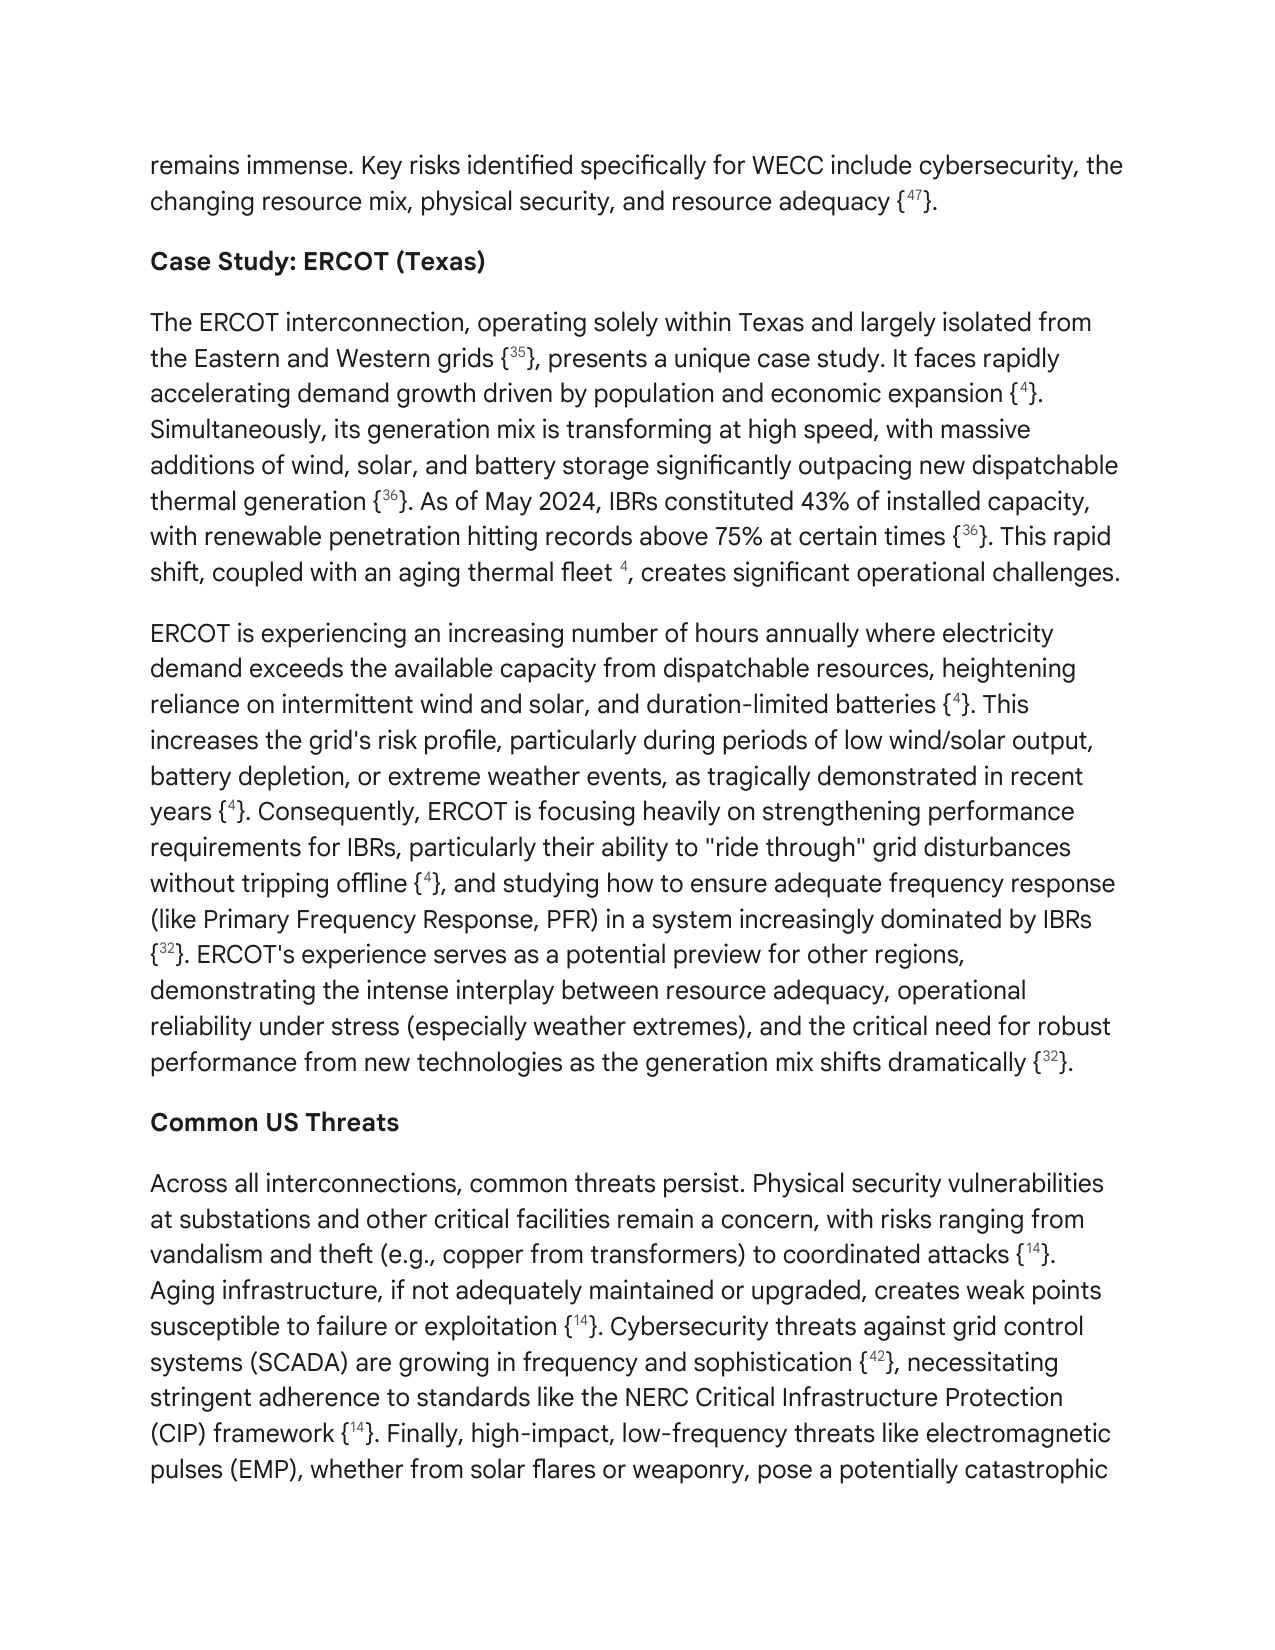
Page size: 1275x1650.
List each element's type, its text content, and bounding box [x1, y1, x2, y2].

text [150, 1168, 1125, 1485]
text ERCOT is experiencing an increasing number of hours annually where electricity demand exceeds the available capacity from dispatchable resources, heightening reliance on intermittent wind and solar, and duration-limited batteries {4}. This increases the grid's risk profile, particularly during periods of low wind/solar output, battery depletion, or extreme weather events, as tragically demonstrated in recent years {4}. Consequently, ERCOT is focusing heavily on strengthening performance requirements for IBRs, particularly their ability to "ride through" grid disturbances without tripping offline {4}, and studying how to ensure adequate frequency response (like Primary Frequency Response, PFR) in a system increasingly dominated by IBRs {32}. ERCOT's experience serves as a potential preview for other regions, demonstrating the intense interplay between resource adequacy, operational reliability under stress (especially weather extremes), and the critical need for robust performance from new technologies as the generation mix shifts dramatically {32}. [150, 618, 1125, 1078]
text Common US Threats [150, 1107, 1125, 1139]
text Case Study: ERCOT (Texas) [150, 246, 1125, 278]
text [150, 150, 1125, 217]
text The ERCOT interconnection, operating solely within Texas and largely isolated from the Eastern and Western grids {35}, presents a unique case study. It faces rapidly accelerating demand growth driven by population and economic expansion {4}. Simultaneously, its generation mix is transforming at high speed, with massive additions of wind, solar, and battery storage significantly outpacing new dispatchable thermal generation {36}. As of May 2024, IBRs constituted 43% of installed capacity, with renewable penetration hitting records above 75% at certain times {36}. This rapid shift, coupled with an aging thermal fleet 4, creates significant operational challenges. [150, 307, 1125, 589]
